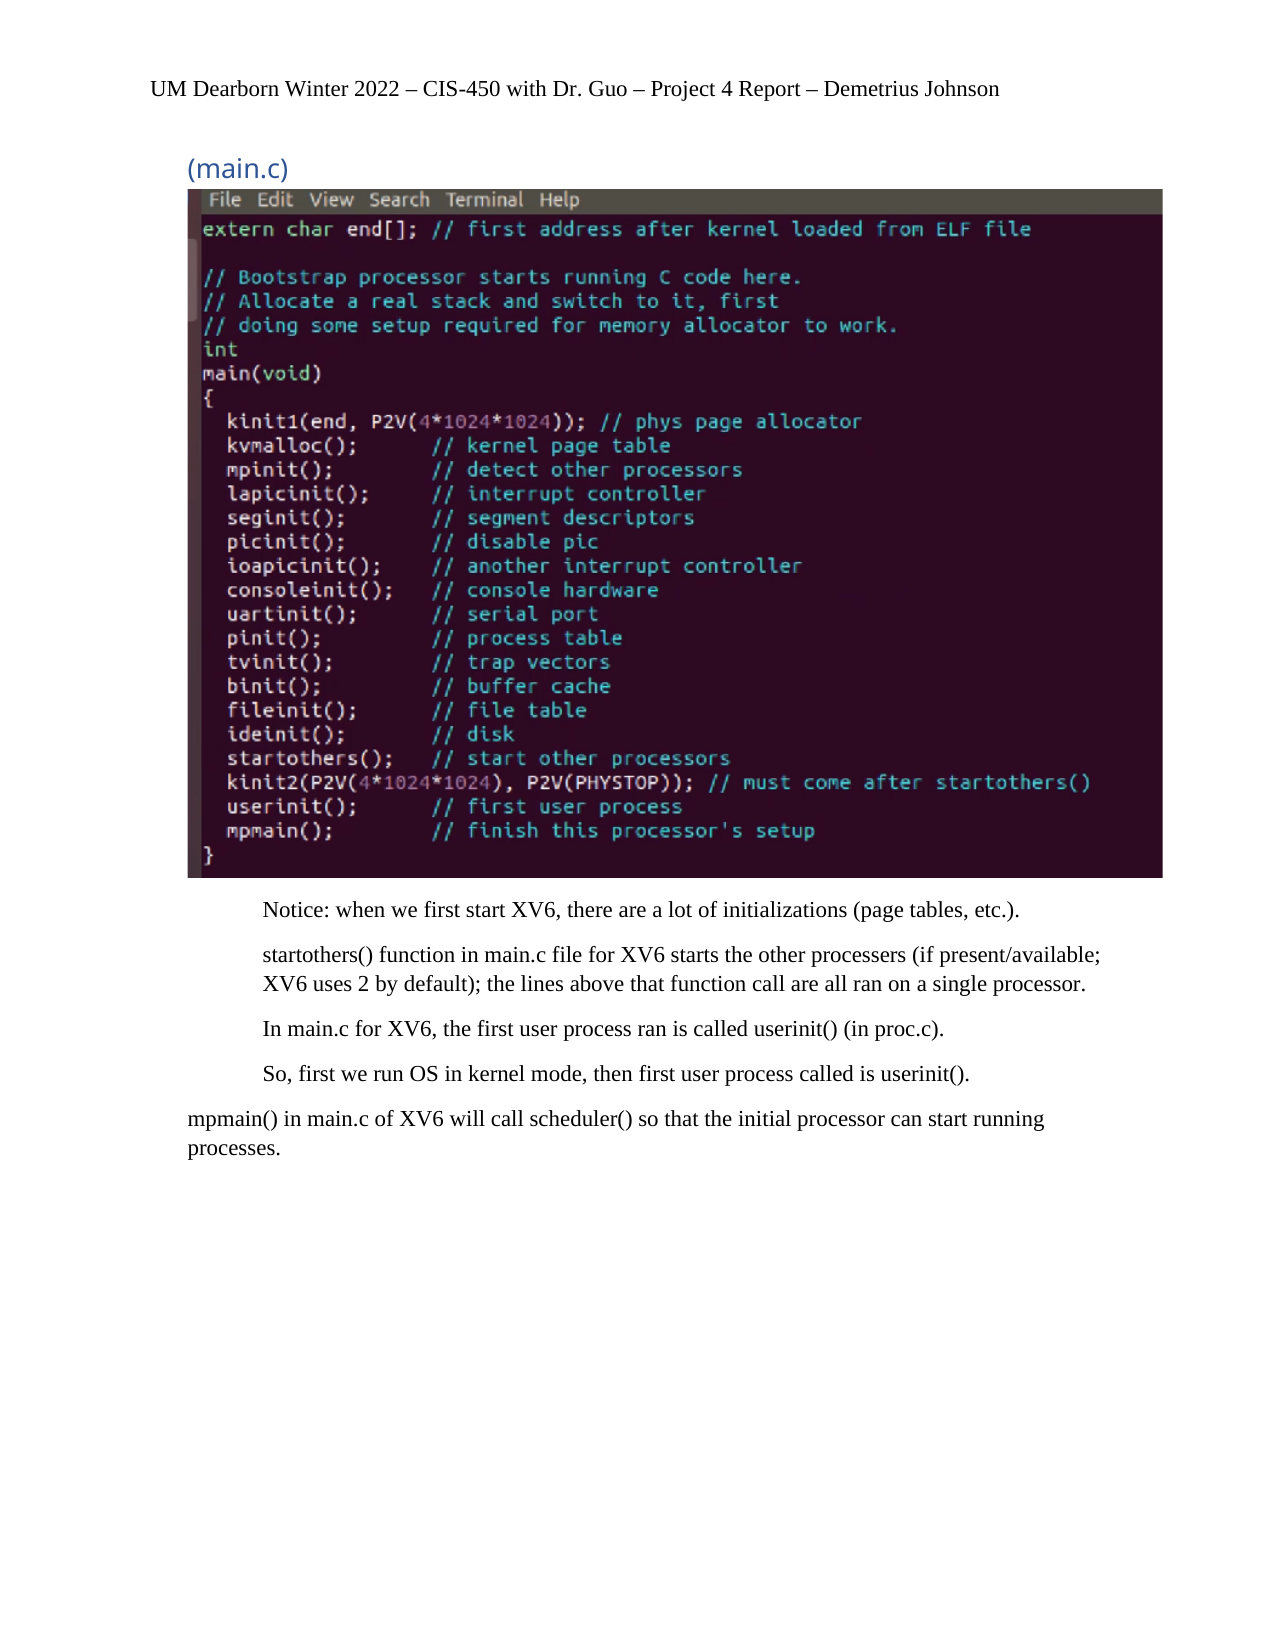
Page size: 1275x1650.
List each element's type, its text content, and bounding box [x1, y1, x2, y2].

text mpmain() in main.c of XV6 will call scheduler() so that the initial processor can start running processes. [187, 1105, 1125, 1160]
subtitle (main.c) [187, 150, 1125, 187]
text startothers() function in main.c file for XV6 starts the other processers (if present/available; XV6 uses 2 by default); the lines above that function call are all ran on a single processor. [262, 941, 1125, 996]
picture [187, 189, 1163, 878]
text So, first we run OS in kernel mode, then first user process called is userinit(). [262, 1060, 1125, 1086]
text In main.c for XV6, the first user process ran is called userinit() (in proc.c). [262, 1015, 1125, 1041]
text Notice: when we first start XV6, there are a lot of initializations (page tables, etc.). [262, 896, 1125, 923]
